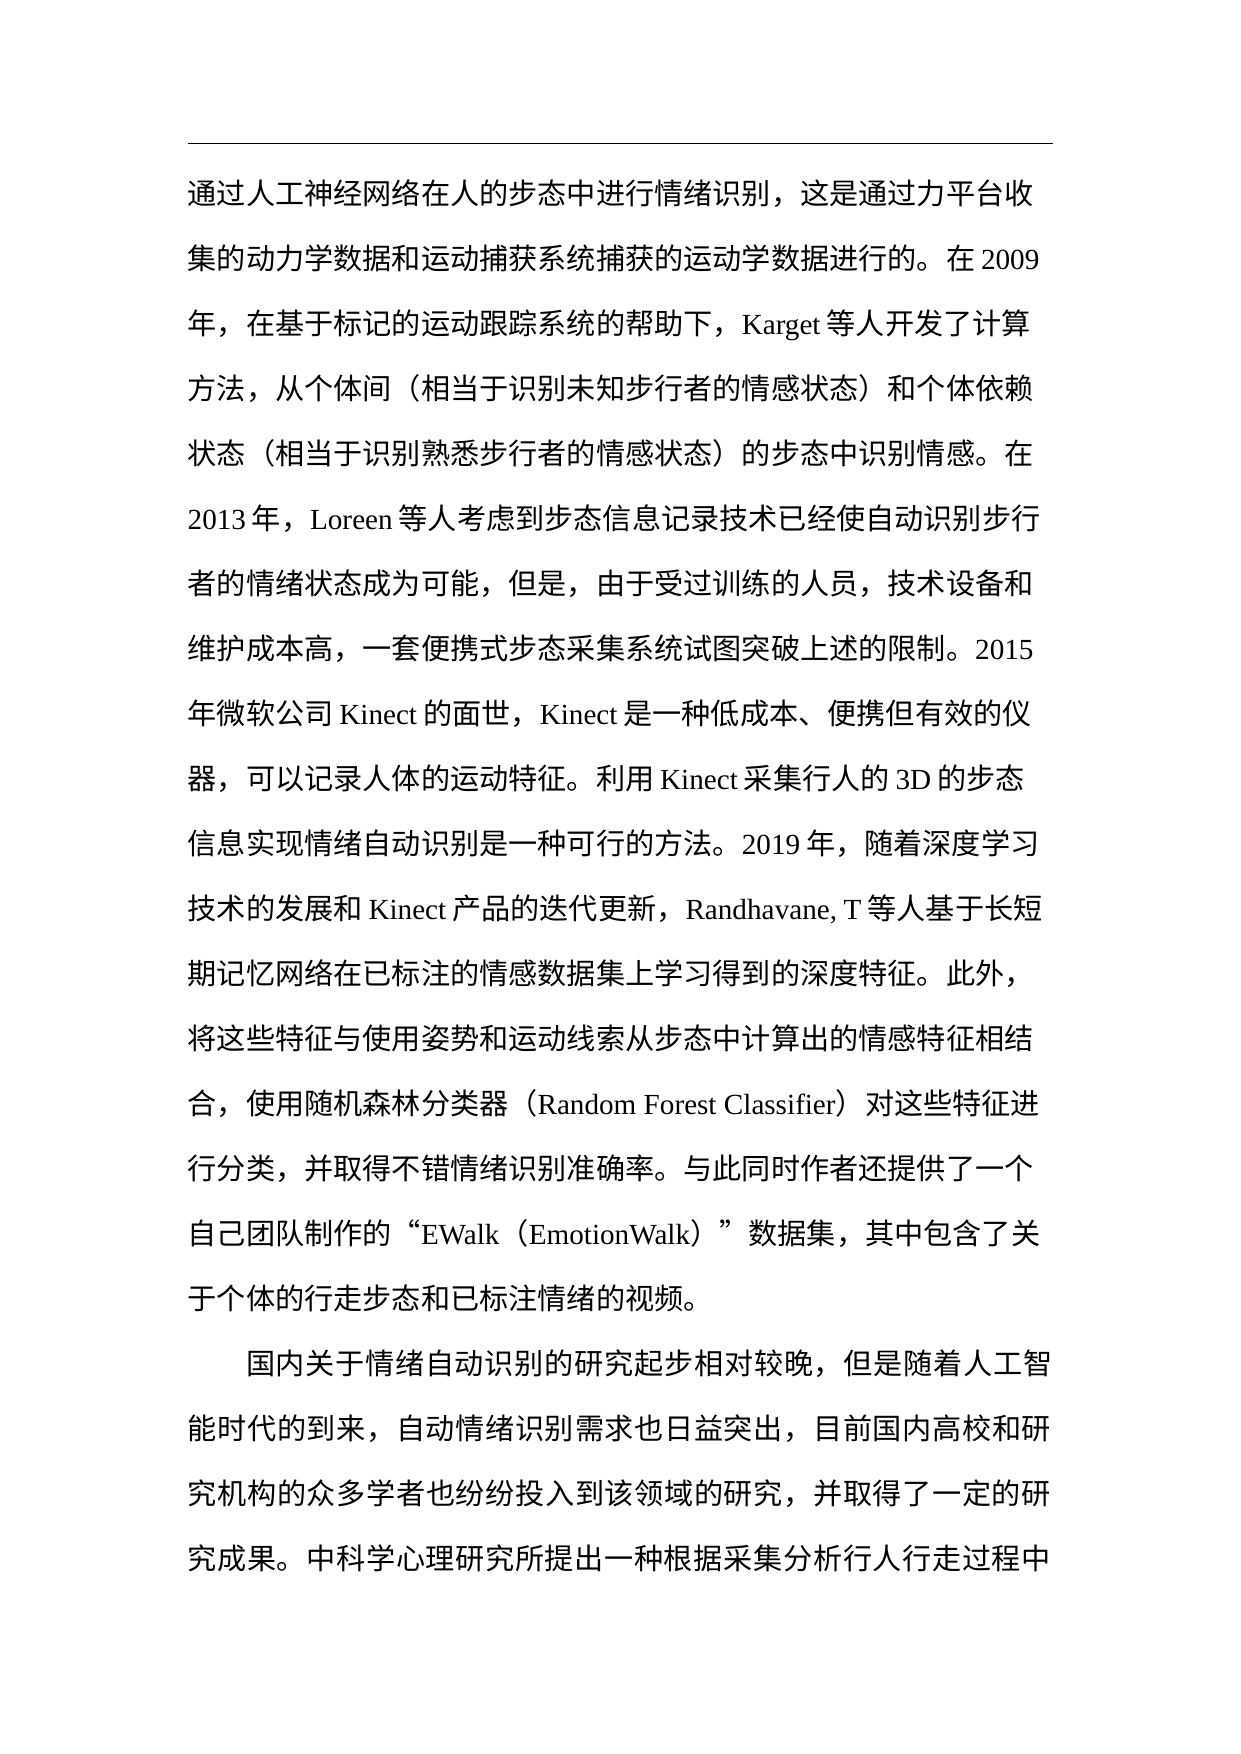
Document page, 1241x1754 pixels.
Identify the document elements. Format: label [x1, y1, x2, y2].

text [187, 1329, 1053, 1589]
text [187, 159, 1053, 1329]
